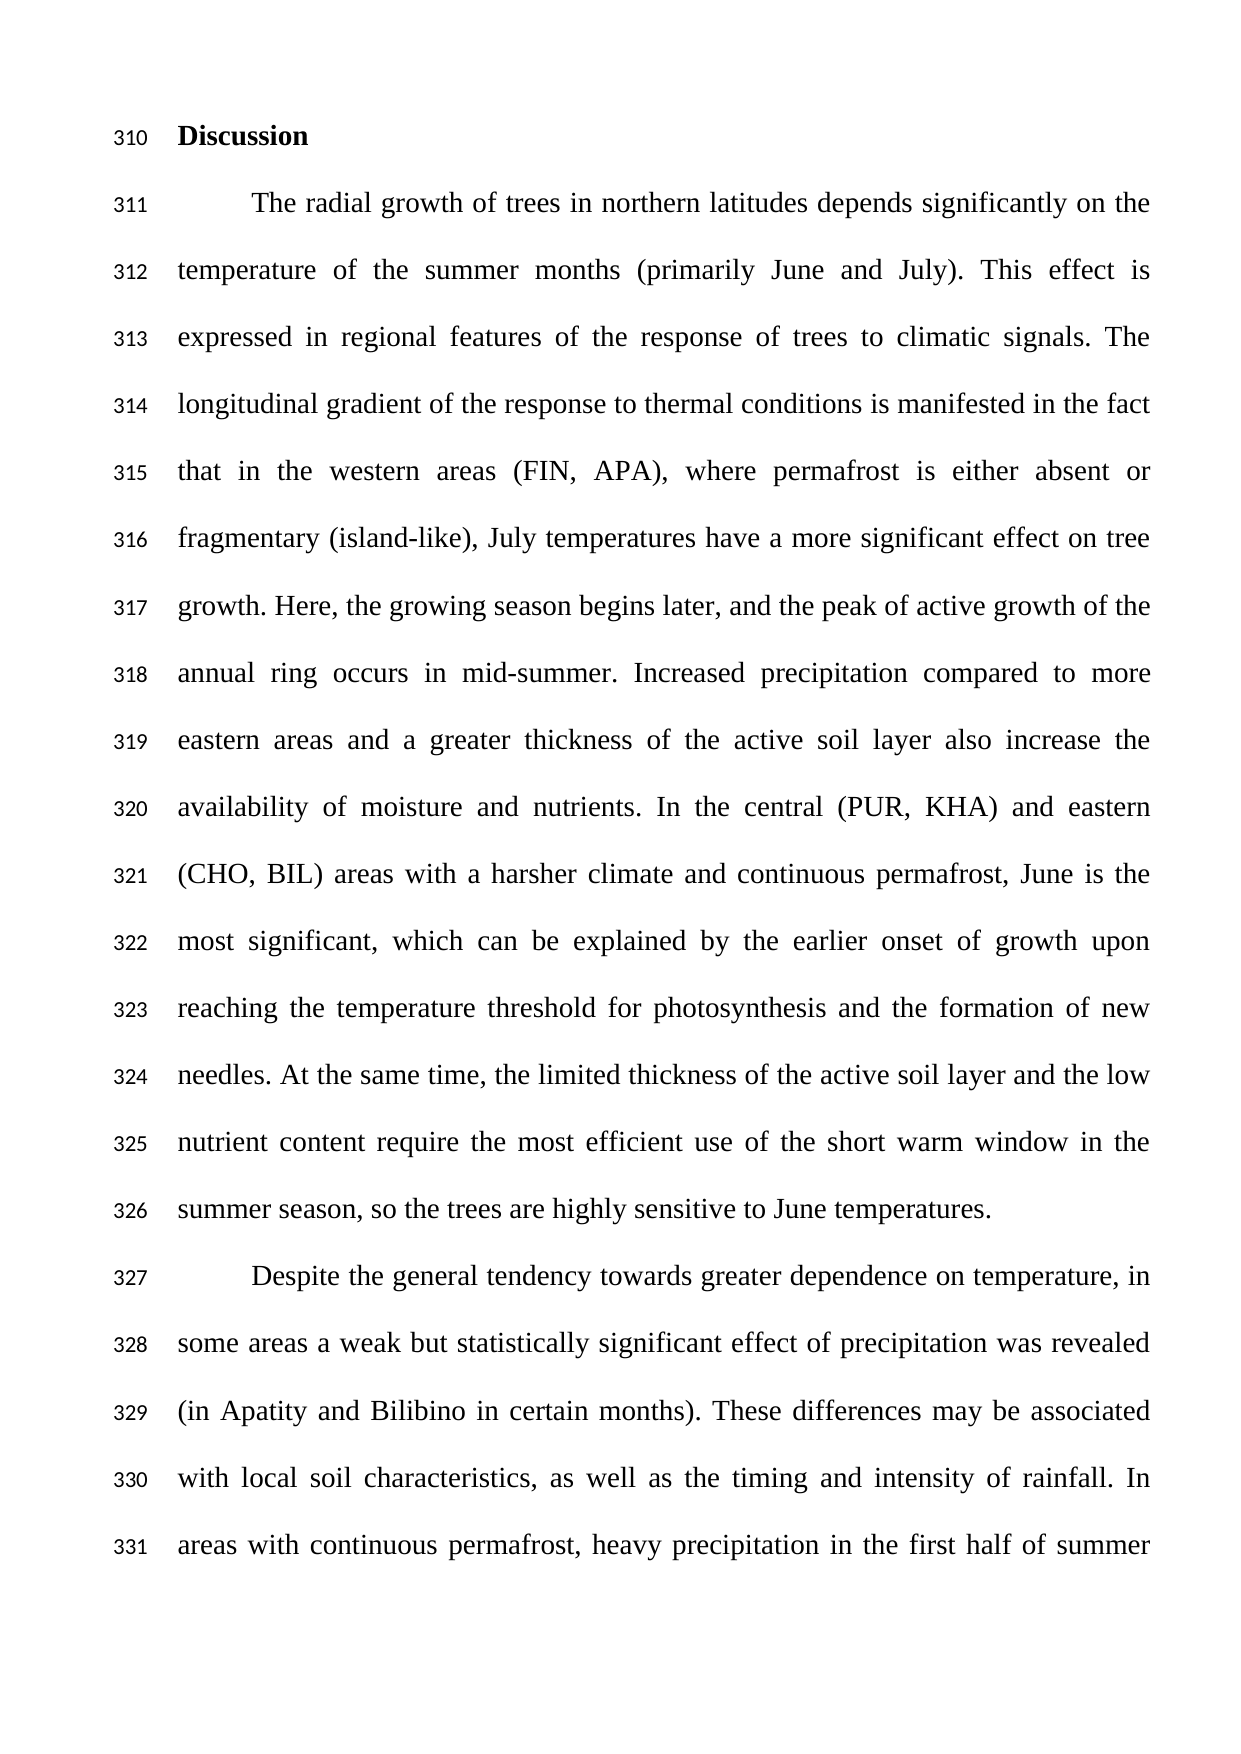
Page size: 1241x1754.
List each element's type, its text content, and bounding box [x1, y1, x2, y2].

text The radial growth of trees in northern latitudes depends significantly on the temperature of the summer months (primarily June and July). This effect is expressed in regional features of the response of trees to climatic signals. The longitudinal gradient of the response to thermal conditions is manifested in the fact that in the western areas (FIN, APA), where permafrost is either absent or fragmentary (island-like), July temperatures have a more significant effect on tree growth. Here, the growing season begins later, and the peak of active growth of the annual ring occurs in mid-summer. Increased precipitation compared to more eastern areas and a greater thickness of the active soil layer also increase the availability of moisture and nutrients. In the central (PUR, KHA) and eastern (CHO, BIL) areas with a harsher climate and continuous permafrost, June is the most significant, which can be explained by the earlier onset of growth upon reaching the temperature threshold for photosynthesis and the formation of new needles. At the same time, the limited thickness of the active soil layer and the low nutrient content require the most efficient use of the short warm window in the summer season, so the trees are highly sensitive to June temperatures. [177, 185, 1152, 1225]
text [177, 1258, 1152, 1560]
text Discussion [177, 118, 1152, 152]
